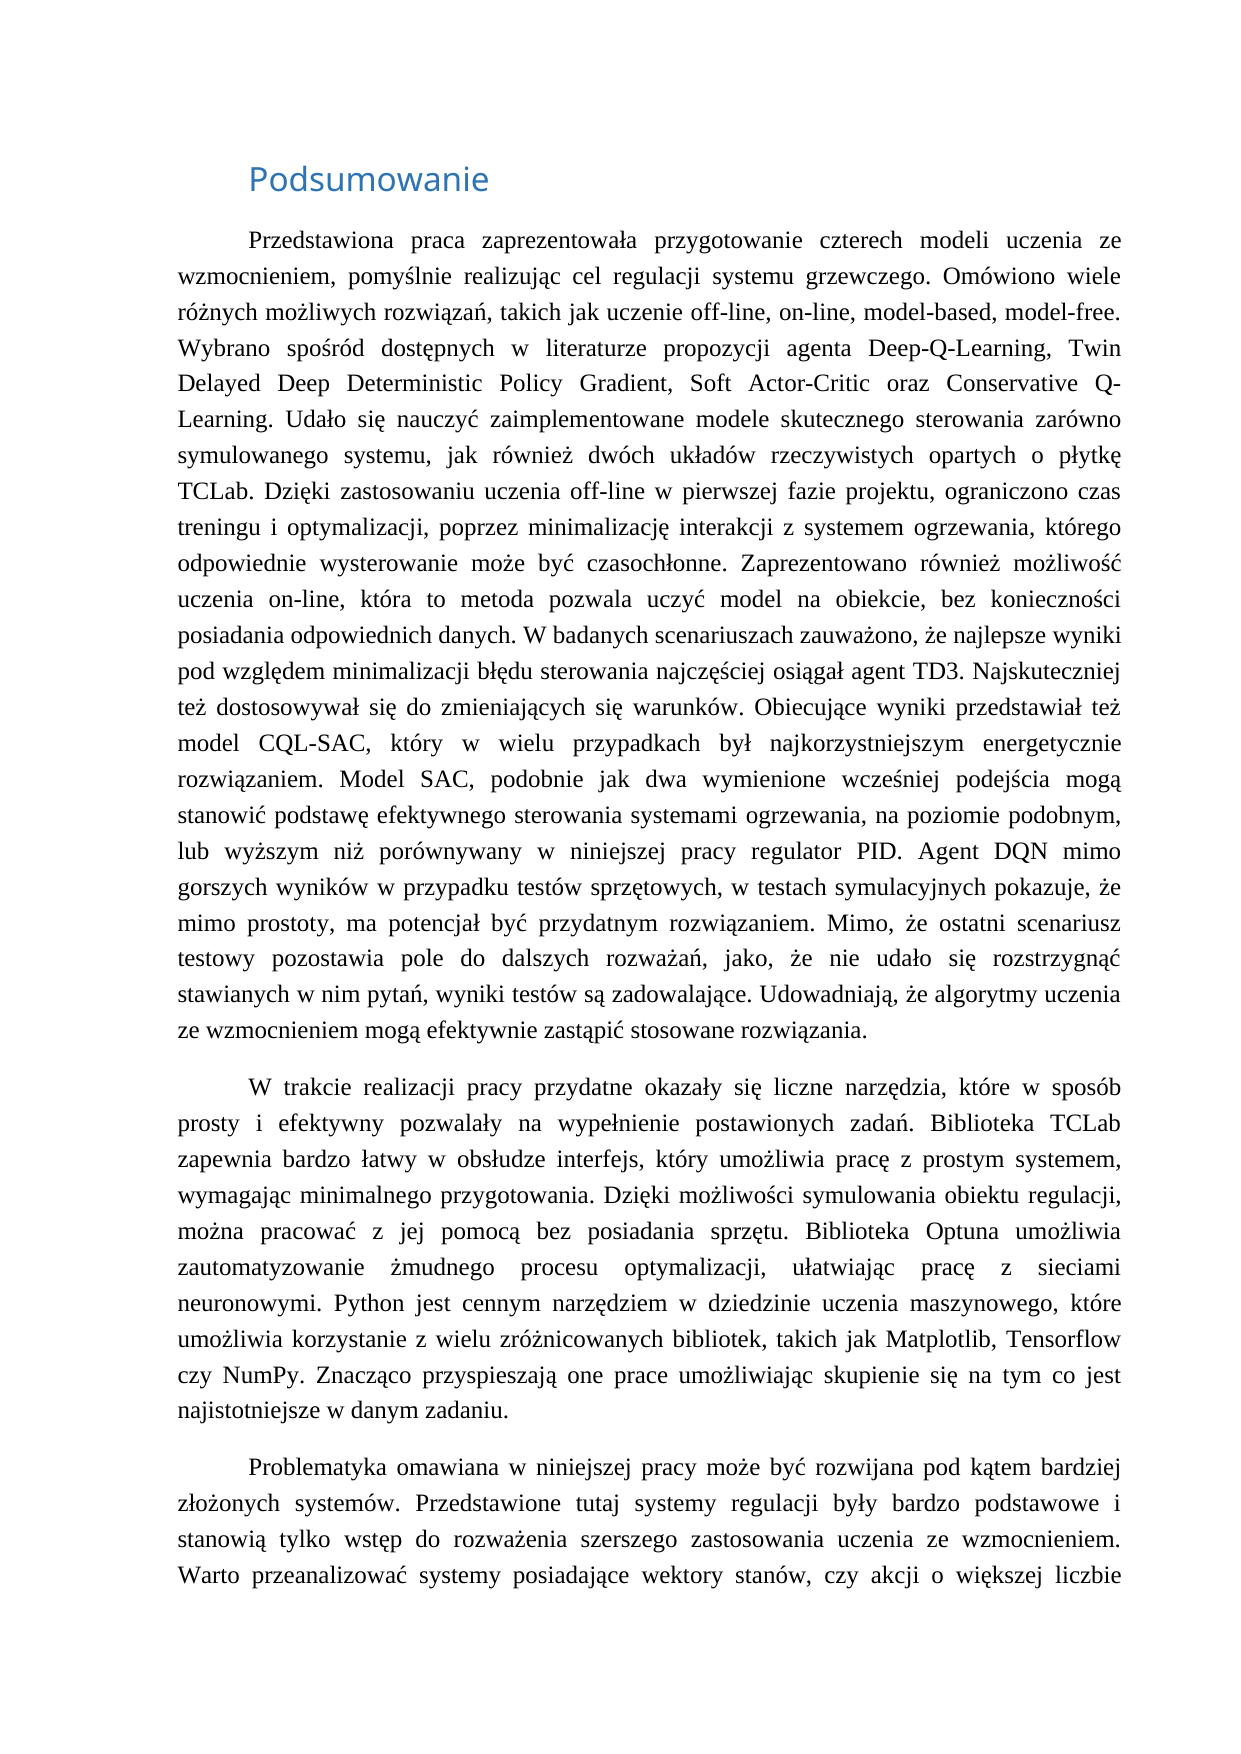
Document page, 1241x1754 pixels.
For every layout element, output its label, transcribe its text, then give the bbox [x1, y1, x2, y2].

text W trakcie realizacji pracy przydatne okazały się liczne narzędzia, które w sposób prosty i efektywny pozwalały na wypełnienie postawionych zadań. Biblioteka TCLab zapewnia bardzo łatwy w obsłudze interfejs, który umożliwia pracę z prostym systemem, wymagając minimalnego przygotowania. Dzięki możliwości symulowania obiektu regulacji, można pracować z jej pomocą bez posiadania sprzętu. Biblioteka Optuna umożliwia zautomatyzowanie żmudnego procesu optymalizacji, ułatwiając pracę z sieciami neuronowymi. Python jest cennym narzędziem w dziedzinie uczenia maszynowego, które umożliwia korzystanie z wielu zróżnicowanych bibliotek, takich jak Matplotlib, Tensorflow czy NumPy. Znacząco przyspieszają one prace umożliwiając skupienie się na tym co jest najistotniejsze w danym zadaniu. [177, 1072, 1122, 1424]
subtitle Podsumowanie [177, 156, 1122, 201]
text Przedstawiona praca zaprezentowała przygotowanie czterech modeli uczenia ze wzmocnieniem, pomyślnie realizując cel regulacji systemu grzewczego. Omówiono wiele różnych możliwych rozwiązań, takich jak uczenie off-line, on-line, model-based, model-free. Wybrano spośród dostępnych w literaturze propozycji agenta Deep-Q-Learning, Twin Delayed Deep Deterministic Policy Gradient, Soft Actor-Critic oraz Conservative Q-Learning. Udało się nauczyć zaimplementowane modele skutecznego sterowania zarówno symulowanego systemu, jak również dwóch układów rzeczywistych opartych o płytkę TCLab. Dzięki zastosowaniu uczenia off-line w pierwszej fazie projektu, ograniczono czas treningu i optymalizacji, poprzez minimalizację interakcji z systemem ogrzewania, którego odpowiednie wysterowanie może być czasochłonne. Zaprezentowano również możliwość uczenia on-line, która to metoda pozwala uczyć model na obiekcie, bez konieczności posiadania odpowiednich danych. W badanych scenariuszach zauważono, że najlepsze wyniki pod względem minimalizacji błędu sterowania najczęściej osiągał agent TD3. Najskuteczniej też dostosowywał się do zmieniających się warunków. Obiecujące wyniki przedstawiał też model CQL-SAC, który w wielu przypadkach był najkorzystniejszym energetycznie rozwiązaniem. Model SAC, podobnie jak dwa wymienione wcześniej podejścia mogą stanowić podstawę efektywnego sterowania systemami ogrzewania, na poziomie podobnym, lub wyższym niż porównywany w niniejszej pracy regulator PID. Agent DQN mimo gorszych wyników w przypadku testów sprzętowych, w testach symulacyjnych pokazuje, że mimo prostoty, ma potencjał być przydatnym rozwiązaniem. Mimo, że ostatni scenariusz testowy pozostawia pole do dalszych rozważań, jako, że nie udało się rozstrzygnąć stawianych w nim pytań, wyniki testów są zadowalające. Udowadniają, że algorytmy uczenia ze wzmocnieniem mogą efektywnie zastąpić stosowane rozwiązania. [177, 225, 1122, 1044]
